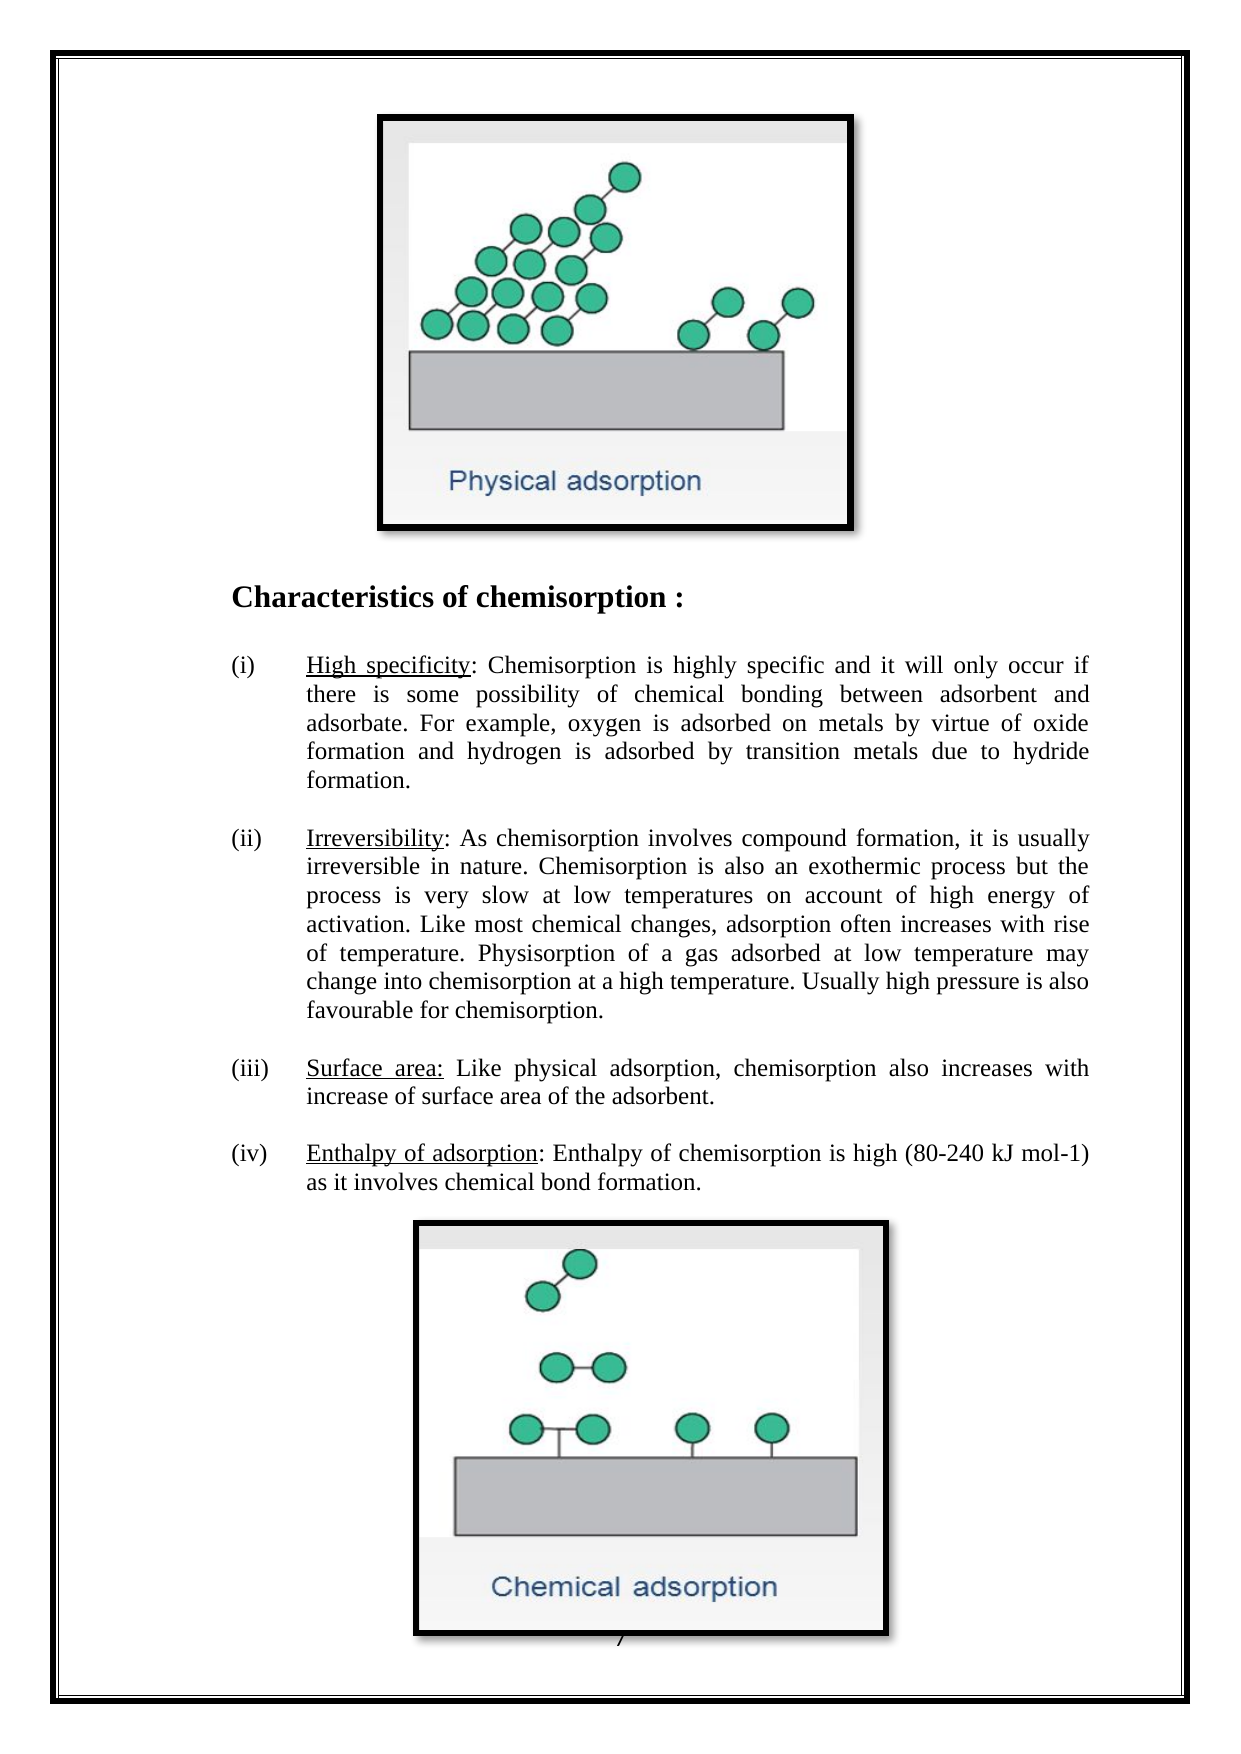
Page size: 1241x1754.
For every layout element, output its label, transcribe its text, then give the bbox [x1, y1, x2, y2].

list Surface area: Like physical adsorption, chemisorption also increases with increase of surface area of the adsorbent. [231, 1053, 1090, 1110]
list Characteristics of chemisorption : [231, 578, 1090, 614]
list Irreversibility: As chemisorption involves compound formation, it is usually irreversible in nature. Chemisorption is also an exothermic process but the process is very slow at low temperatures on account of high energy of activation. Like most chemical changes, adsorption often increases with rise of temperature. Physisorption of a gas adsorbed at low temperature may change into chemisorption at a high temperature. Usually high pressure is also favourable for chemisorption. [231, 823, 1090, 1024]
picture [419, 1226, 883, 1630]
list Enthalpy of adsorption: Enthalpy of chemisorption is high (80-240 kJ mol-1) as it involves chemical bond formation. [231, 1138, 1090, 1196]
picture [383, 121, 847, 524]
list High specificity: Chemisorption is highly specific and it will only occur if there is some possibility of chemical bonding between adsorbent and adsorbate. For example, oxygen is adsorbed on metals by virtue of oxide formation and hydrogen is adsorbed by transition metals due to hydride formation. [231, 650, 1090, 794]
